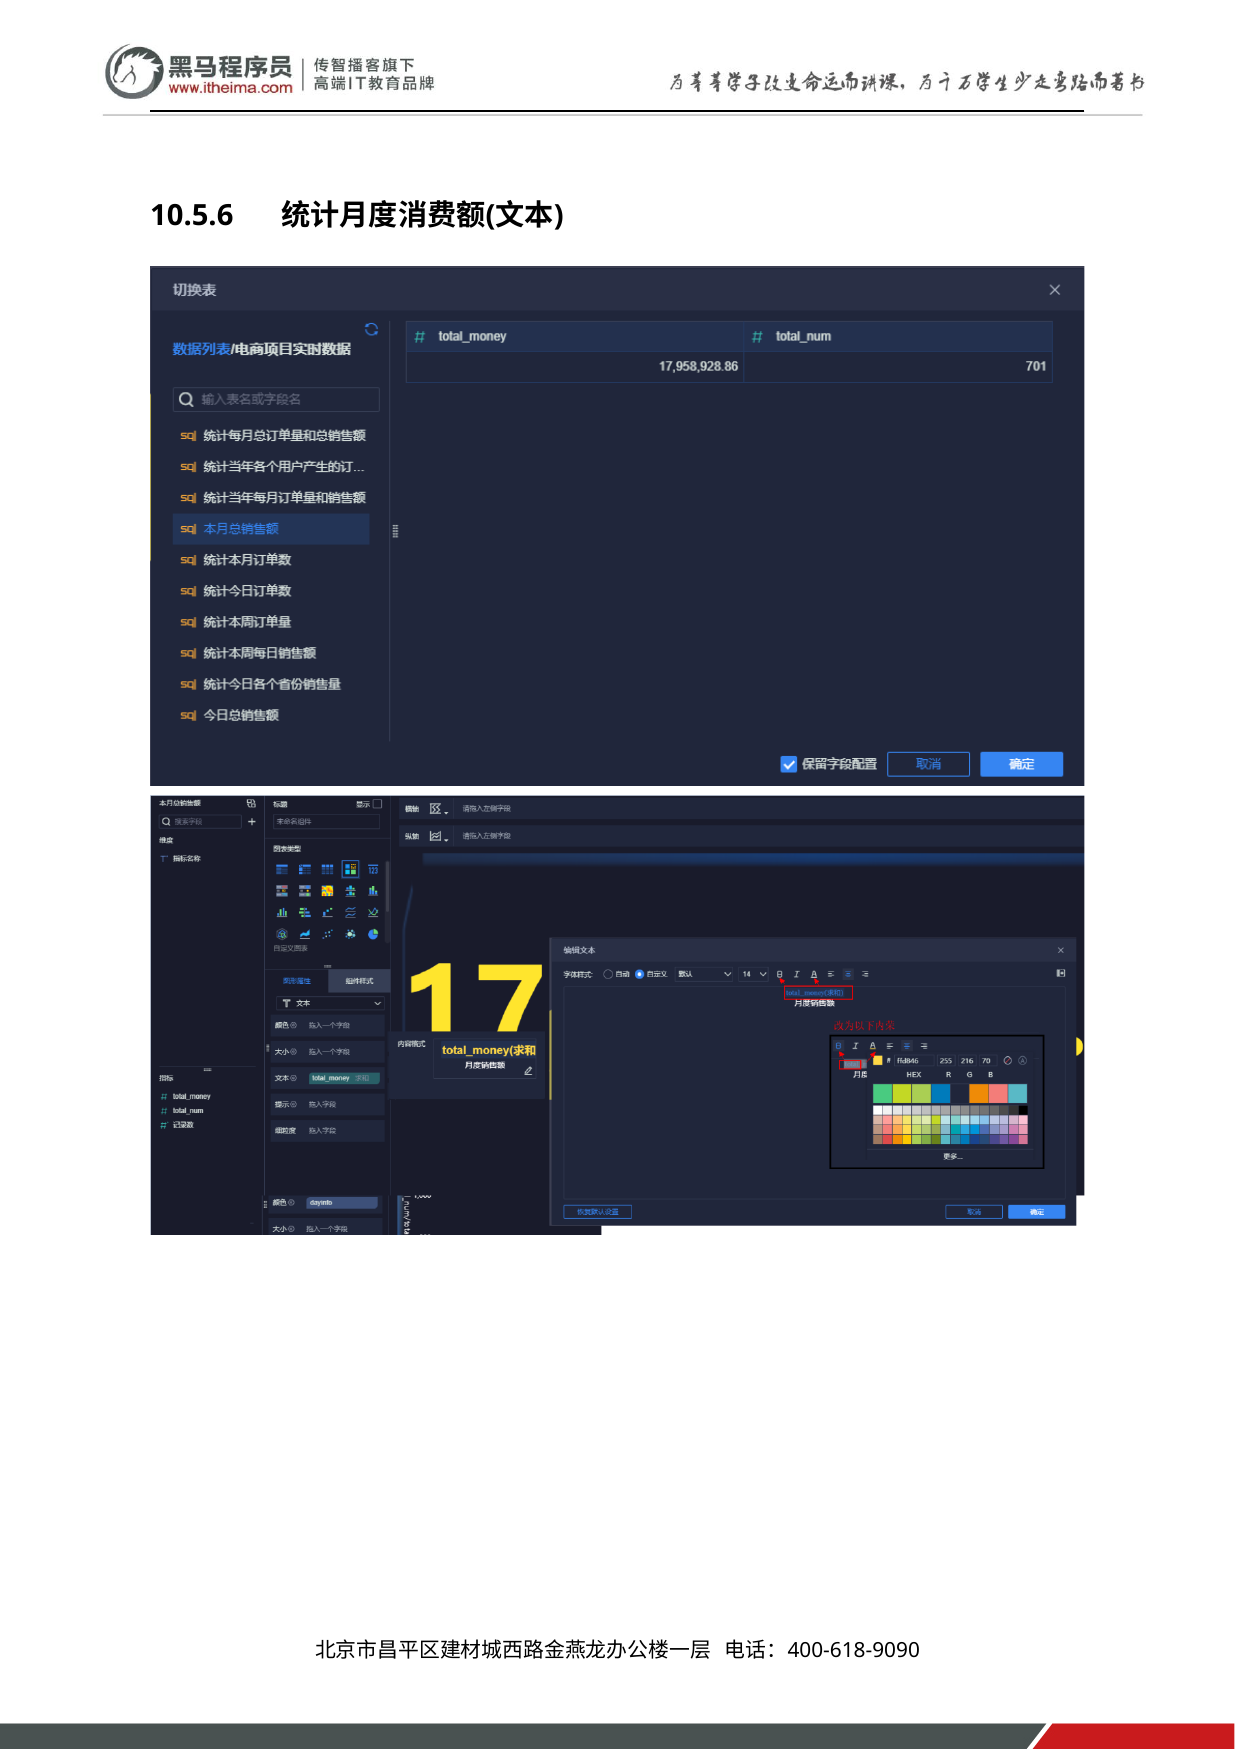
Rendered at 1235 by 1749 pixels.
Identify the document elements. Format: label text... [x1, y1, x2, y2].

picture [0, 0, 1235, 123]
picture [0, 1664, 1235, 1749]
picture [150, 266, 1085, 786]
picture [150, 795, 1085, 1235]
subtitle 统计月度消费额(文本) [150, 192, 1084, 234]
